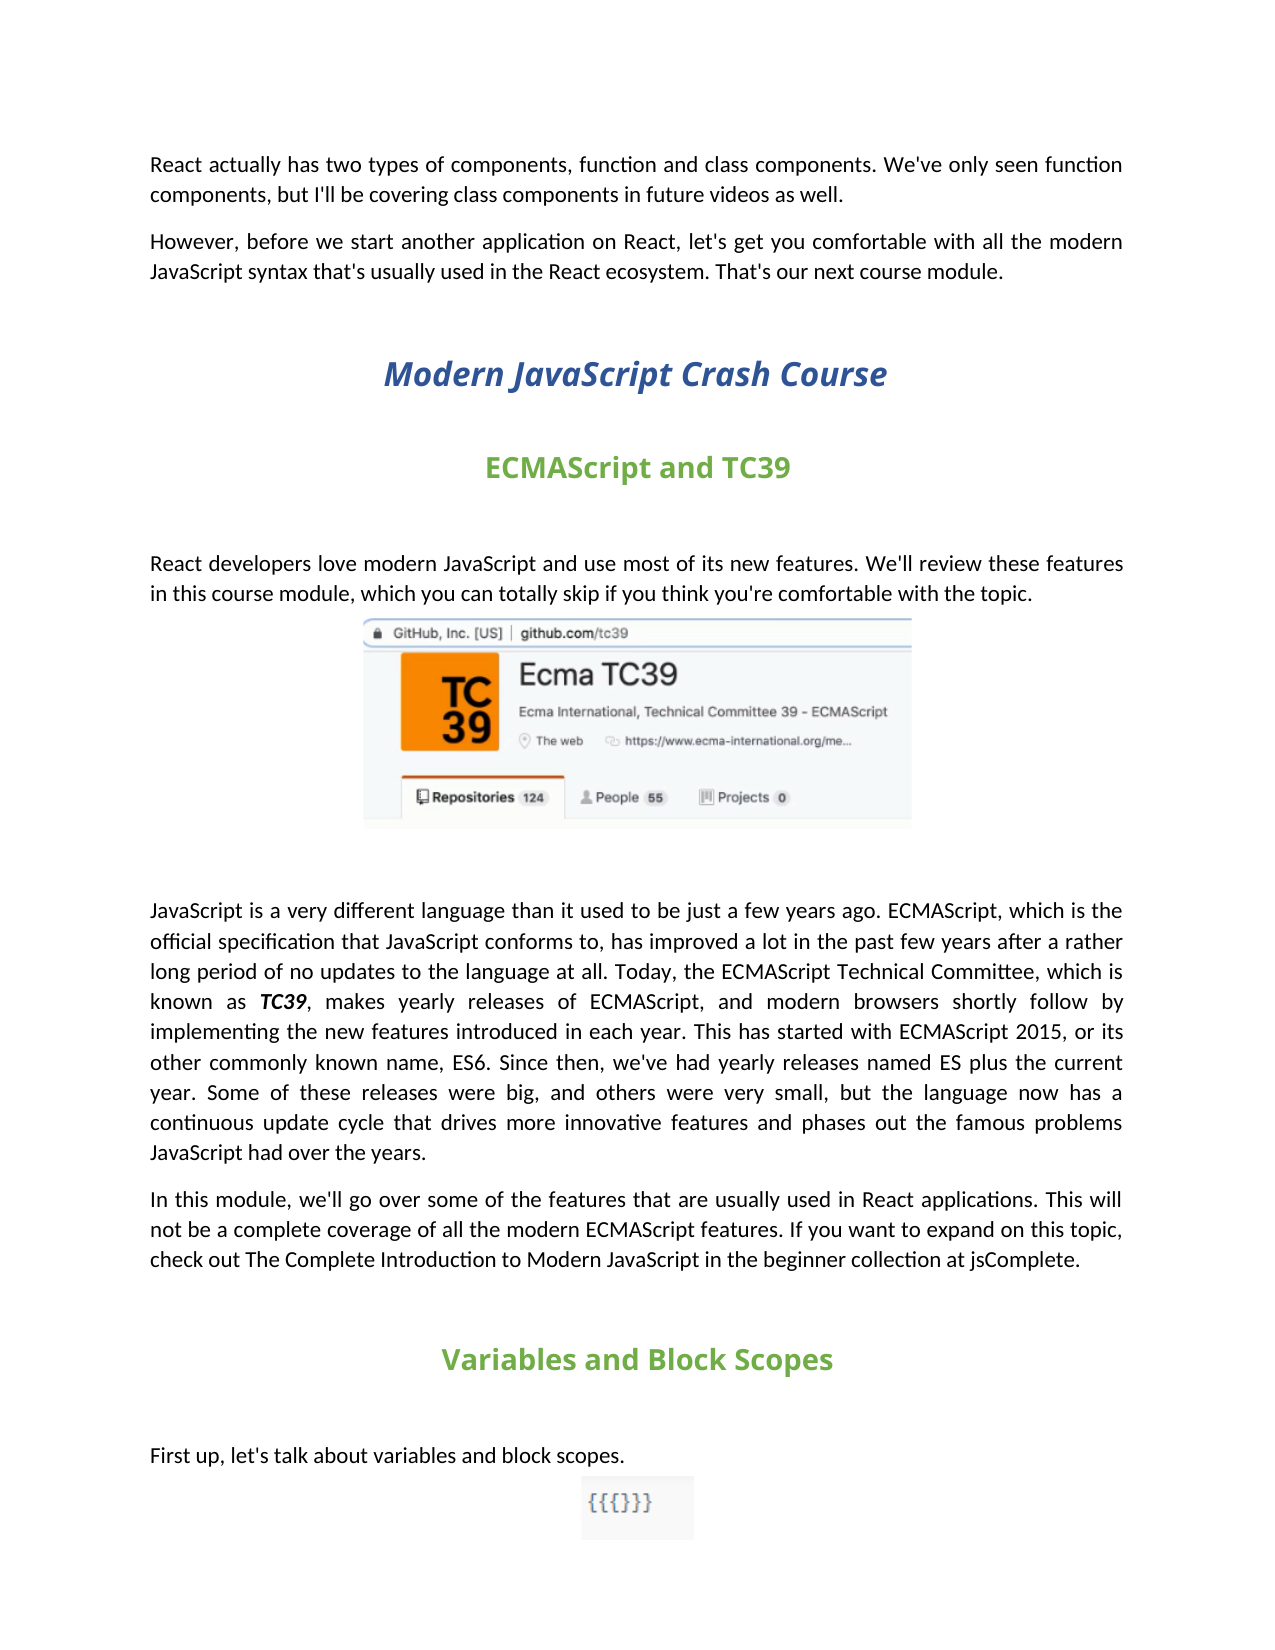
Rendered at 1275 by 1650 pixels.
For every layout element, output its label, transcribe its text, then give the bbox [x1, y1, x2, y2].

subtitle Variables and Block Scopes [150, 1339, 1125, 1379]
text However, before we start another application on React, let's get you comfortable with all the modern JavaScript syntax that's usually used in the React ecosystem. That's our next course module. [150, 227, 1125, 285]
subtitle Modern JavaScript Crash Course [150, 351, 1125, 396]
text ﻿React developers love modern JavaScript and use most of its new features. We'll review these features in this course module, which you can totally skip if you think you're comfortable with the topic. [150, 549, 1125, 607]
subtitle ECMAScript and TC39 [150, 447, 1125, 487]
text In this module, we'll go over some of the features that are usually used in React applications. This will not be a complete coverage of all the modern ECMAScript features. If you want to expand on this topic, check out The Complete Introduction to Modern JavaScript in the beginner collection at jsComplete. [150, 1185, 1125, 1273]
picture [363, 618, 912, 829]
text React actually has two types of components, function and class components. We've only seen function components, but I'll be covering class components in future videos as well. [150, 150, 1125, 208]
picture [581, 1476, 694, 1540]
text JavaScript is a very different language than it used to be just a few years ago. ECMAScript, which is the official specification that JavaScript conforms to, has improved a lot in the past few years after a rather long period of no updates to the language at all. Today, the ECMAScript Technical Committee, which is known as TC39, makes yearly releases of ECMAScript, and modern browsers shortly follow by implementing the new features introduced in each year. This has started with ECMAScript 2015, or its other commonly known name, ES6. Since then, we've had yearly releases named ES plus the current year. Some of these releases were big, and others were very small, but the language now has a continuous update cycle that drives more innovative features and phases out the famous problems JavaScript had over the years. [150, 897, 1125, 1166]
text ﻿First up, let's talk about variables and block scopes. [150, 1441, 1125, 1469]
